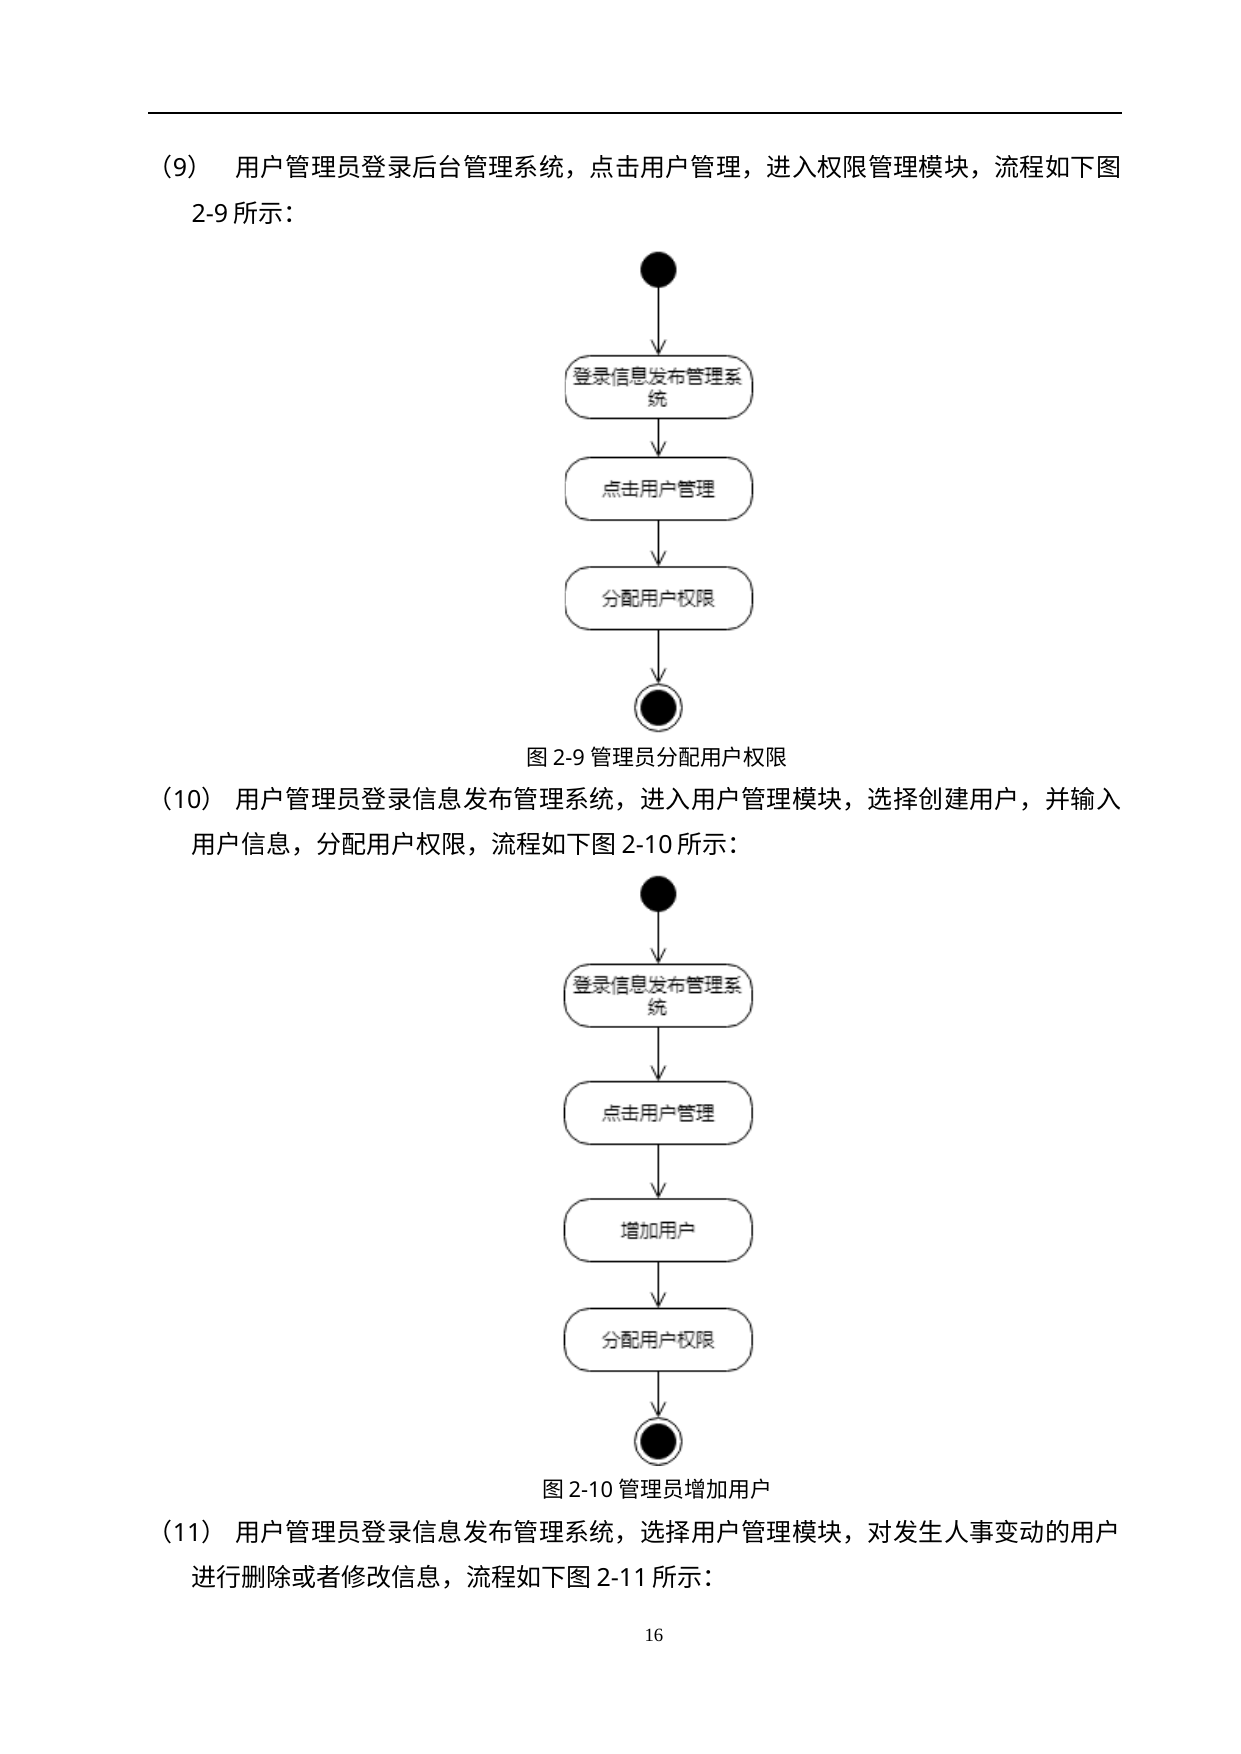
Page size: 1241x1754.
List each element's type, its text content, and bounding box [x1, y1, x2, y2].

picture [564, 238, 755, 733]
text 图2-9 管理员分配用户权限 [148, 740, 1122, 772]
text 图2-10 管理员增加用户 [148, 1472, 1122, 1504]
list 用户管理员登录信息发布管理系统，选择用户管理模块，对发生人事变动的用户进行删除或者修改信息，流程如下图2-11所示： [148, 1512, 1122, 1594]
list 用户管理员登录后台管理系统，点击用户管理，进入权限管理模块，流程如下图2-9所示： [148, 148, 1122, 229]
picture [558, 870, 761, 1466]
list 用户管理员登录信息发布管理系统，进入用户管理模块，选择创建用户，并输入用户信息，分配用户权限，流程如下图2-10所示： [148, 779, 1122, 861]
